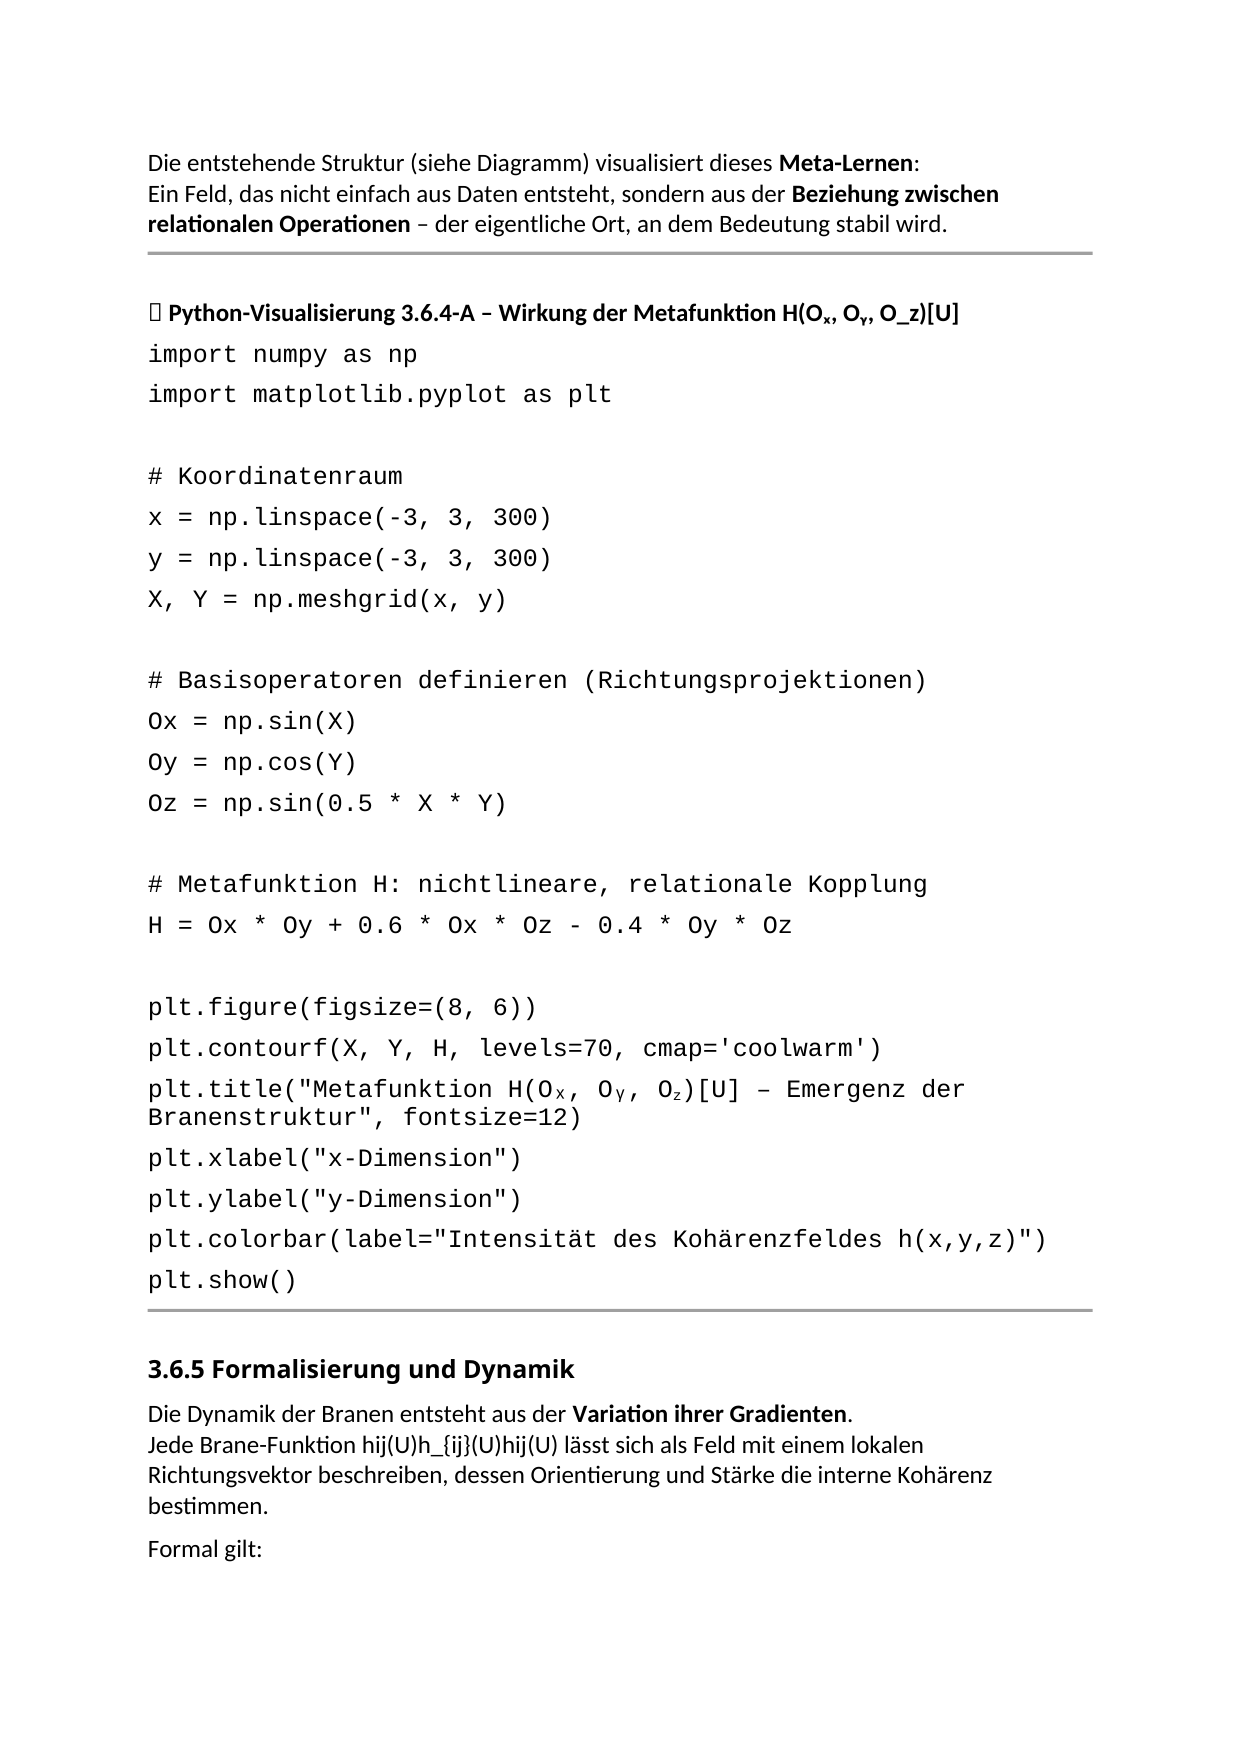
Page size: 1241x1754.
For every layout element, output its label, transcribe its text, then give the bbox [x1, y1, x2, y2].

text plt.show() [148, 1268, 1093, 1296]
text Die entstehende Struktur (siehe Diagramm) visualisiert dieses Meta-Lernen: Ein Feld, das nicht einfach aus Daten entsteht, sondern aus der Beziehung zwischen relationalen Operationen – der eigentliche Ort, an dem Bedeutung stabil wird. [148, 148, 1093, 239]
text import matplotlib.pyplot as plt [148, 382, 1093, 410]
text plt.title("Metafunktion H(Oₓ, Oᵧ, Oz)[U] – Emergenz der Branenstruktur", fontsize=12) [148, 1076, 1093, 1133]
text H = Ox * Oy + 0.6 * Ox * Oz - 0.4 * Oy * Oz [148, 913, 1093, 941]
text x = np.linspace(-3, 3, 300) [148, 504, 1093, 533]
text y = np.linspace(-3, 3, 300) [148, 545, 1093, 574]
text plt.ylabel("y-Dimension") [148, 1186, 1093, 1214]
text Ox = np.sin(X) [148, 709, 1093, 737]
text plt.figure(figsize=(8, 6)) [148, 994, 1093, 1023]
text plt.colorbar(label="Intensität des Kohärenzfeldes h(x,y,z)") [148, 1227, 1093, 1255]
text 🧮 Python-Visualisierung 3.6.4-A – Wirkung der Metafunktion H(Oₓ, Oᵧ, O_z)[U] [148, 295, 1093, 329]
text Oy = np.cos(Y) [148, 749, 1093, 778]
text plt.contourf(X, Y, H, levels=70, cmap='coolwarm') [148, 1035, 1093, 1064]
text Formal gilt: [148, 1533, 1093, 1563]
text plt.xlabel("x-Dimension") [148, 1145, 1093, 1174]
text import numpy as np [148, 341, 1093, 369]
text # Metafunktion H: nichtlineare, relationale Kopplung [148, 872, 1093, 900]
text Die Dynamik der Branen entsteht aus der Variation ihrer Gradienten. Jede Brane-Funktion hij(U)h_{ij}(U)hij​(U) lässt sich als Feld mit einem lokalen Richtungsvektor beschreiben, dessen Orientierung und Stärke die interne Kohärenz bestimmen. [148, 1398, 1093, 1520]
text # Koordinatenraum [148, 464, 1093, 492]
text Oz = np.sin(0.5 * X * Y) [148, 790, 1093, 819]
text X, Y = np.meshgrid(x, y) [148, 586, 1093, 614]
subtitle 3.6.5 Formalisierung und Dynamik [148, 1352, 1093, 1386]
text # Basisoperatoren definieren (Richtungsprojektionen) [148, 668, 1093, 696]
